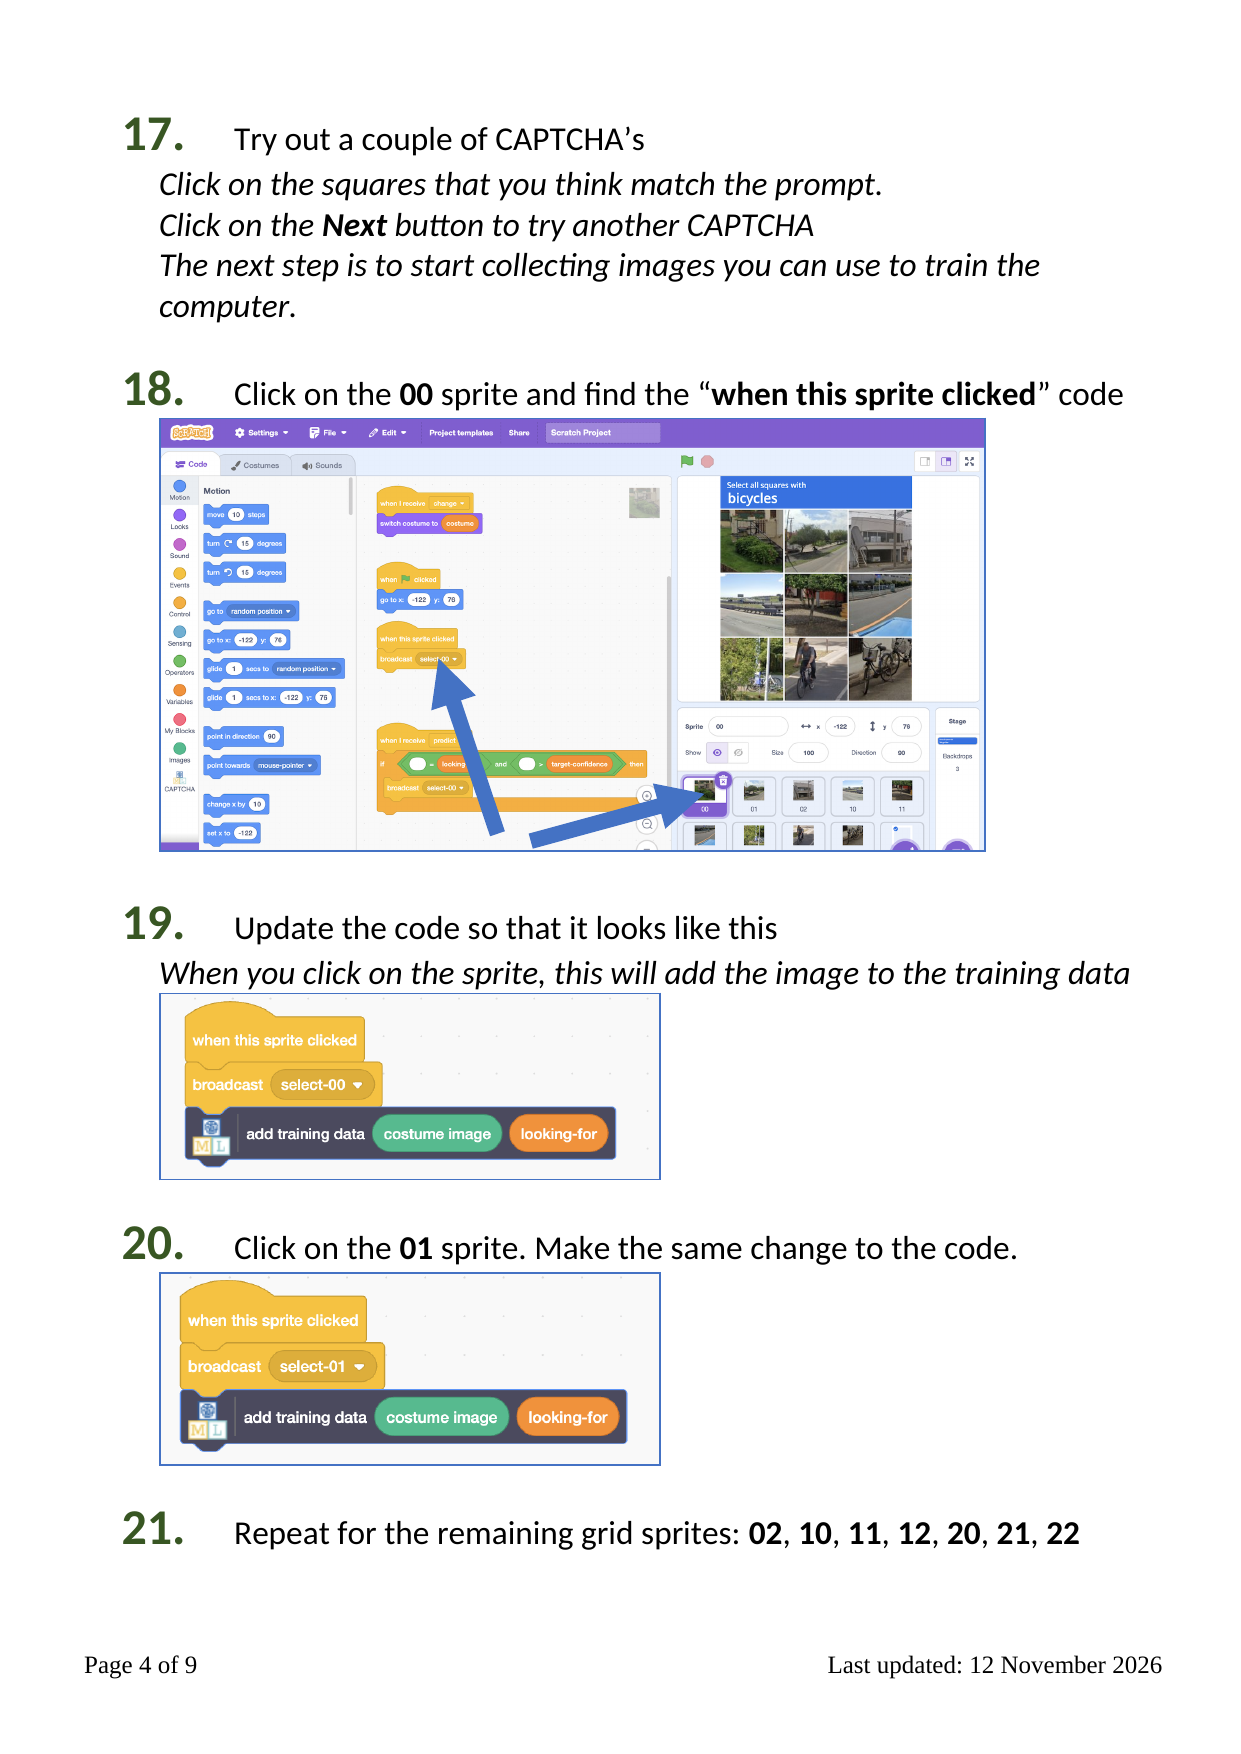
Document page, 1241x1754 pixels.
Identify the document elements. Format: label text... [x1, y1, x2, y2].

list Try out a couple of CAPTCHA’s Click on the squares that you think match the prompt. Click on the Next button to try another CAPTCHA The next step is to start collecting images you can use to train the computer. [121, 102, 1164, 356]
list Repeat for the remaining grid sprites: 02, 10, 11, 12, 20, 21, 22 [121, 1496, 1164, 1557]
picture [161, 419, 984, 850]
picture [161, 1274, 659, 1464]
picture [161, 994, 659, 1179]
